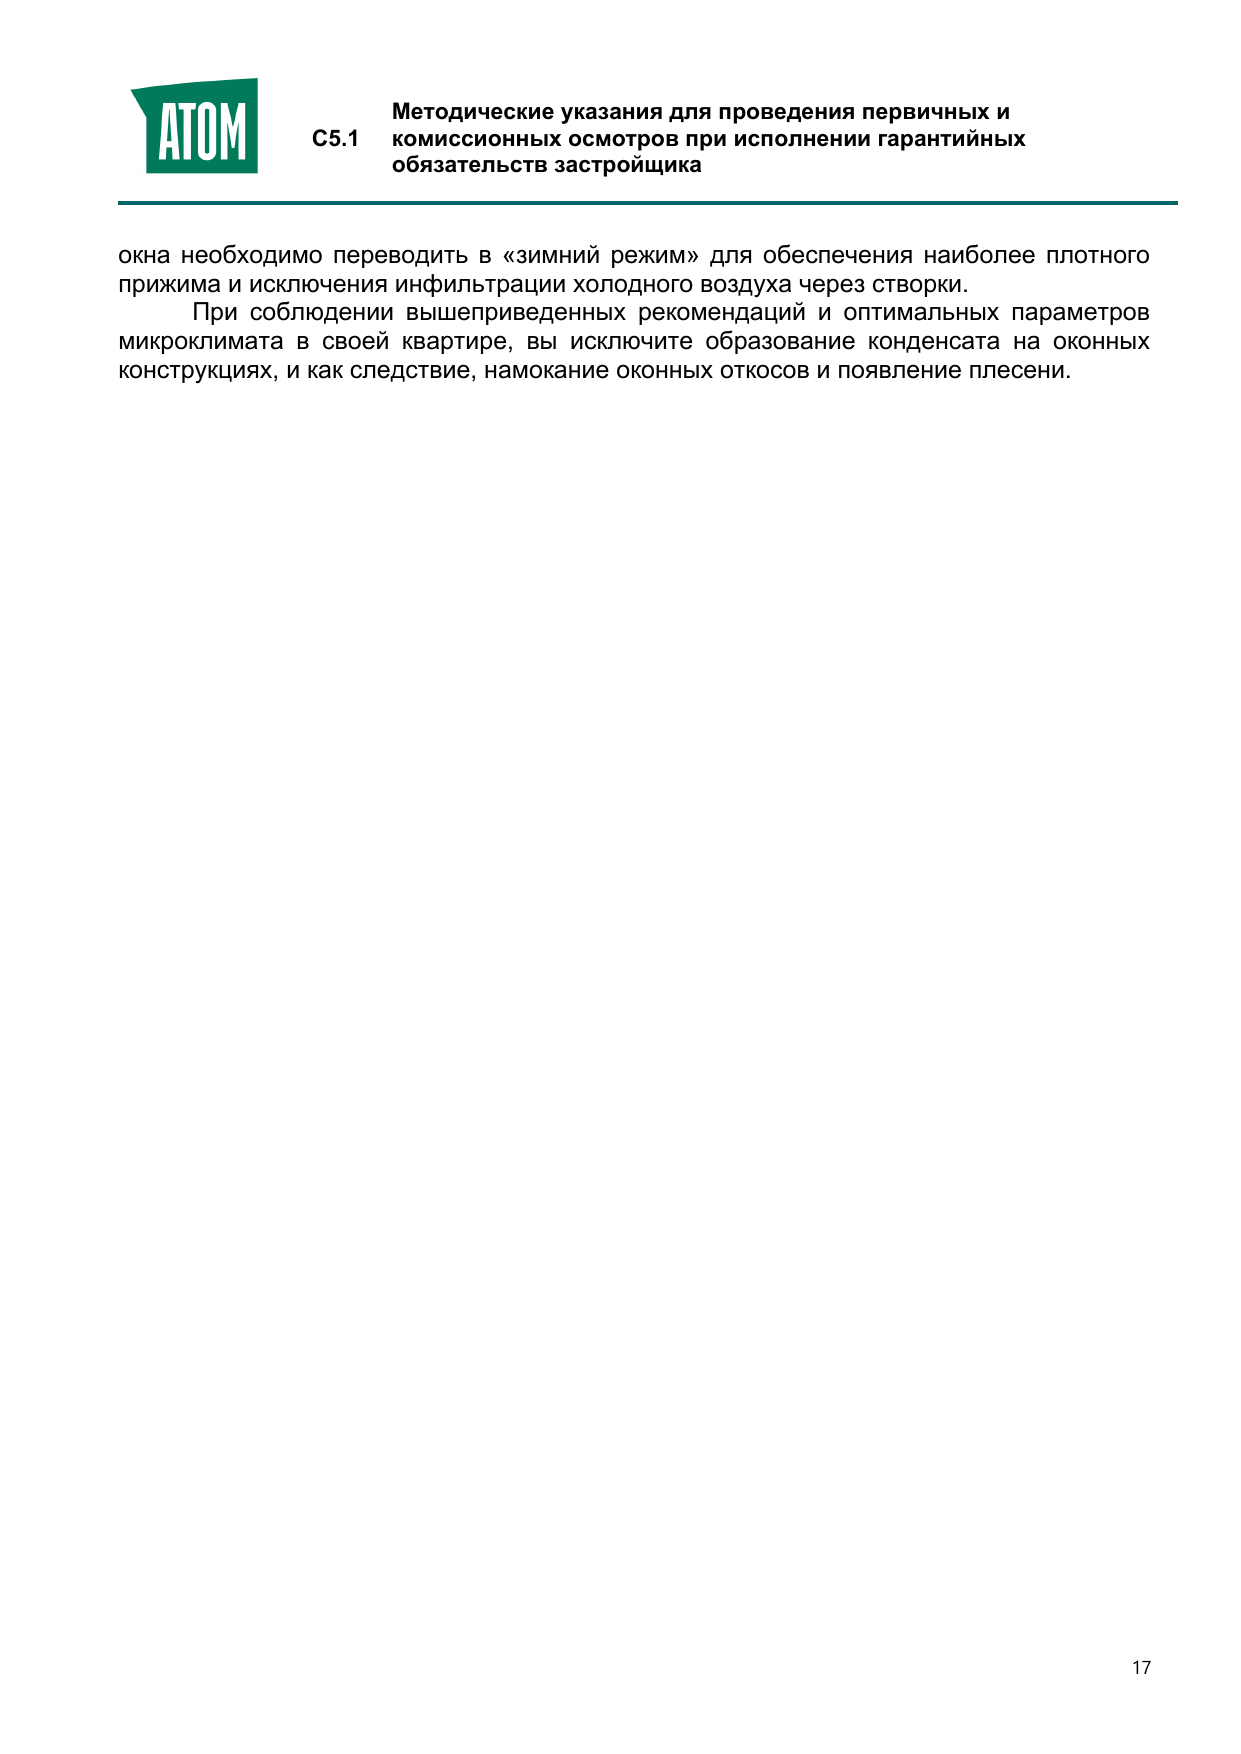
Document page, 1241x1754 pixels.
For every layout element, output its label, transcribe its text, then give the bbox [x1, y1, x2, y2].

picture [129, 75, 261, 176]
text При соблюдении вышеприведенных рекомендаций и оптимальных параметров микроклимата в своей квартире, вы исключите образование конденсата на оконных конструкциях, и как следствие, намокание оконных откосов и появление плесени. [118, 297, 1152, 384]
